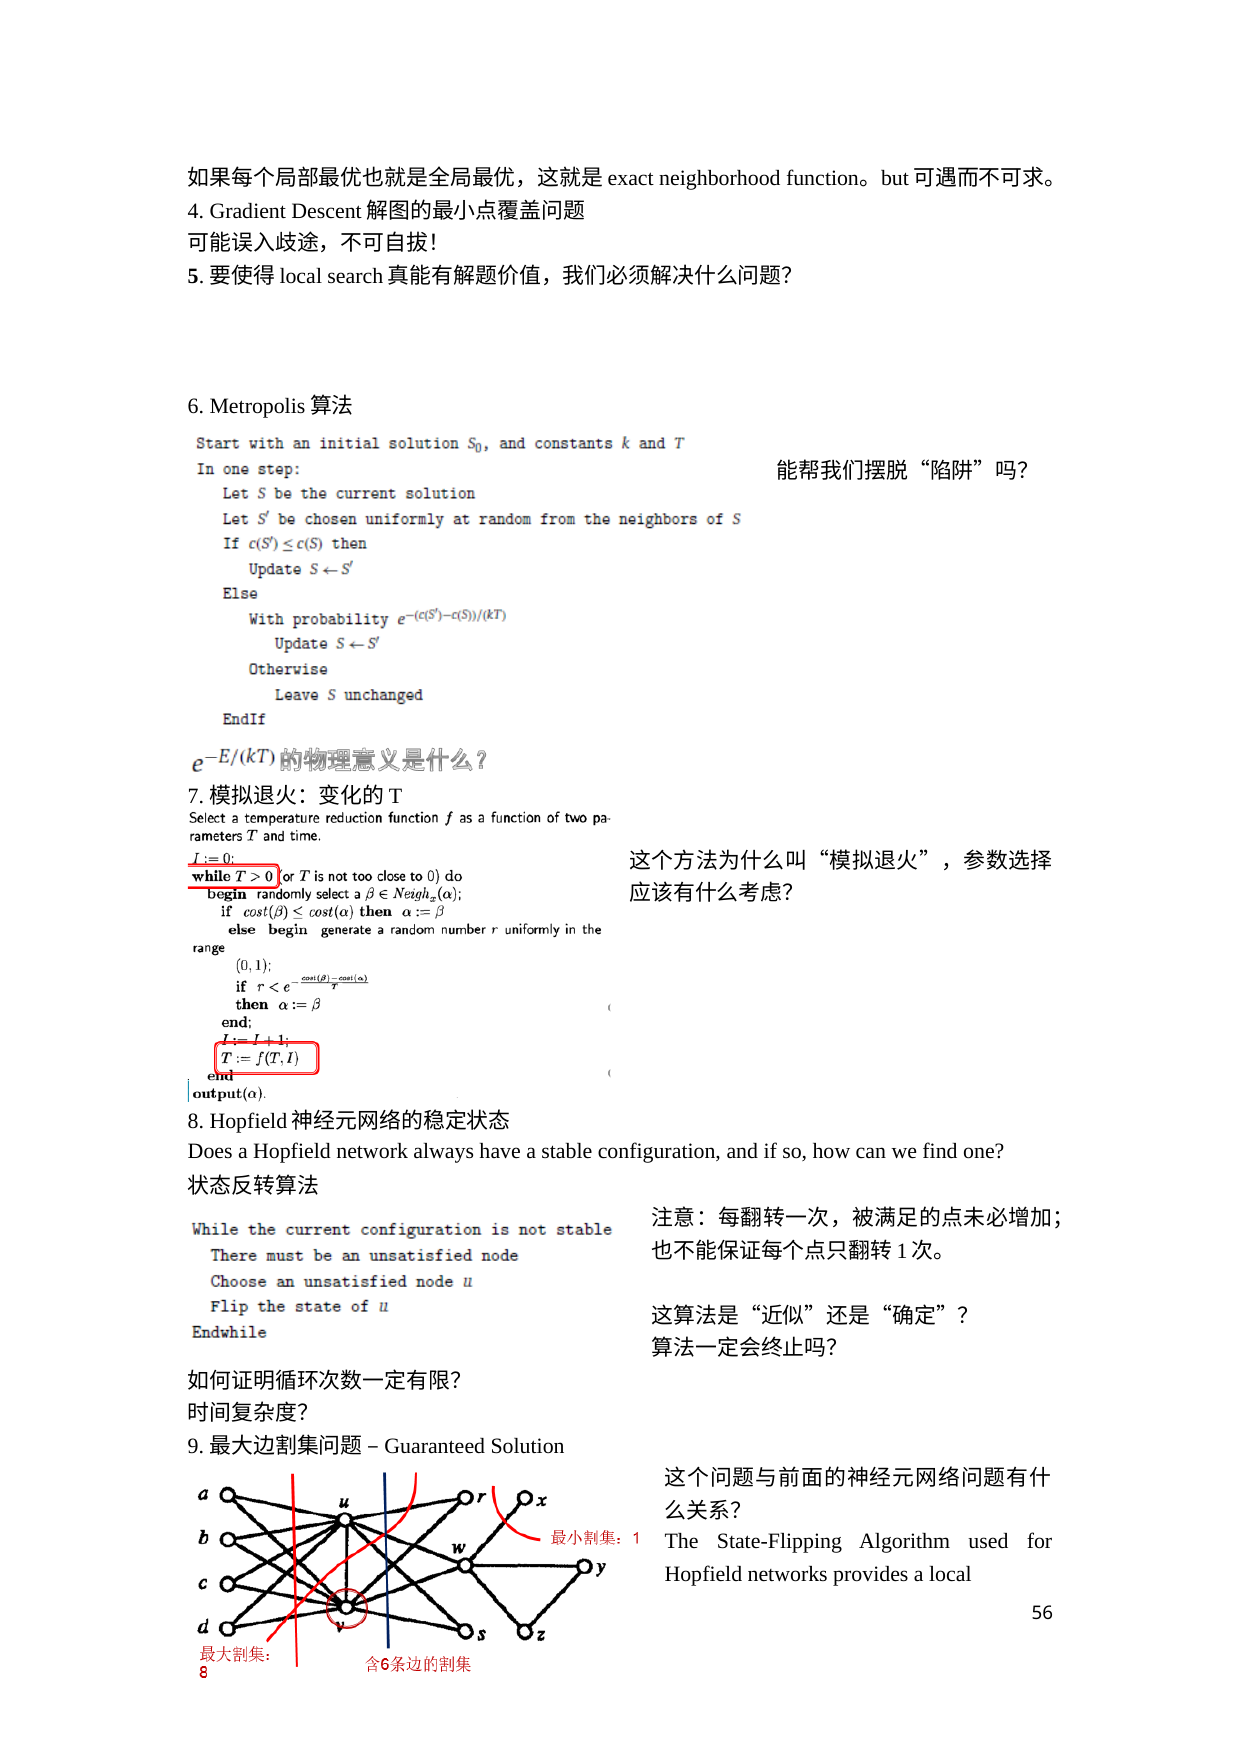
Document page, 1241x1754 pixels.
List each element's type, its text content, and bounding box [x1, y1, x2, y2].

text 能帮我们摆脱“陷阱”吗？ [758, 452, 1053, 485]
text 状态反转算法 [187, 1167, 1053, 1200]
text 4. Gradient Descent解图的最小点覆盖问题 [187, 192, 1053, 225]
text 时间复杂度？ [187, 1395, 1053, 1427]
text 可能误入歧途，不可自拔！ [187, 225, 1053, 257]
text Does a Hopfield network always have a stable configuration, and if so, how can we find one? [187, 1135, 1053, 1167]
text 5. 要使得local search真能有解题价值，我们必须解决什么问题？ [187, 257, 1053, 290]
text 算法一定会终止吗？ [187, 1330, 1053, 1362]
text 如何证明循环次数一定有限？ [187, 1362, 1053, 1395]
text 这个方法为什么叫“模拟退火”，参数选择应该有什么考虑？ [611, 842, 1053, 907]
text 注意：每翻转一次，被满足的点未必增加；也不能保证每个点只翻转1次。 [187, 1200, 1053, 1265]
text 这个问题与前面的神经元网络问题有什么关系？ [187, 1460, 1053, 1525]
picture [187, 1463, 646, 1684]
text 9. 最大边割集问题 – Guaranteed Solution [187, 1427, 1053, 1460]
text 7. 模拟退火：变化的T [187, 777, 1053, 810]
picture [187, 810, 611, 1102]
text 如果每个局部最优也就是全局最优，这就是exact neighborhood function。but可遇而不可求。 [187, 160, 1053, 192]
text 这算法是“近似”还是“确定”？ [633, 1297, 1053, 1330]
picture [187, 744, 497, 775]
text 8. Hopfield神经元网络的稳定状态 [187, 1102, 1053, 1135]
picture [187, 1214, 633, 1343]
text 6. Metropolis算法 [187, 387, 1053, 420]
text The State-Flipping Algorithm used for Hopfield networks provides a local [646, 1525, 1053, 1590]
